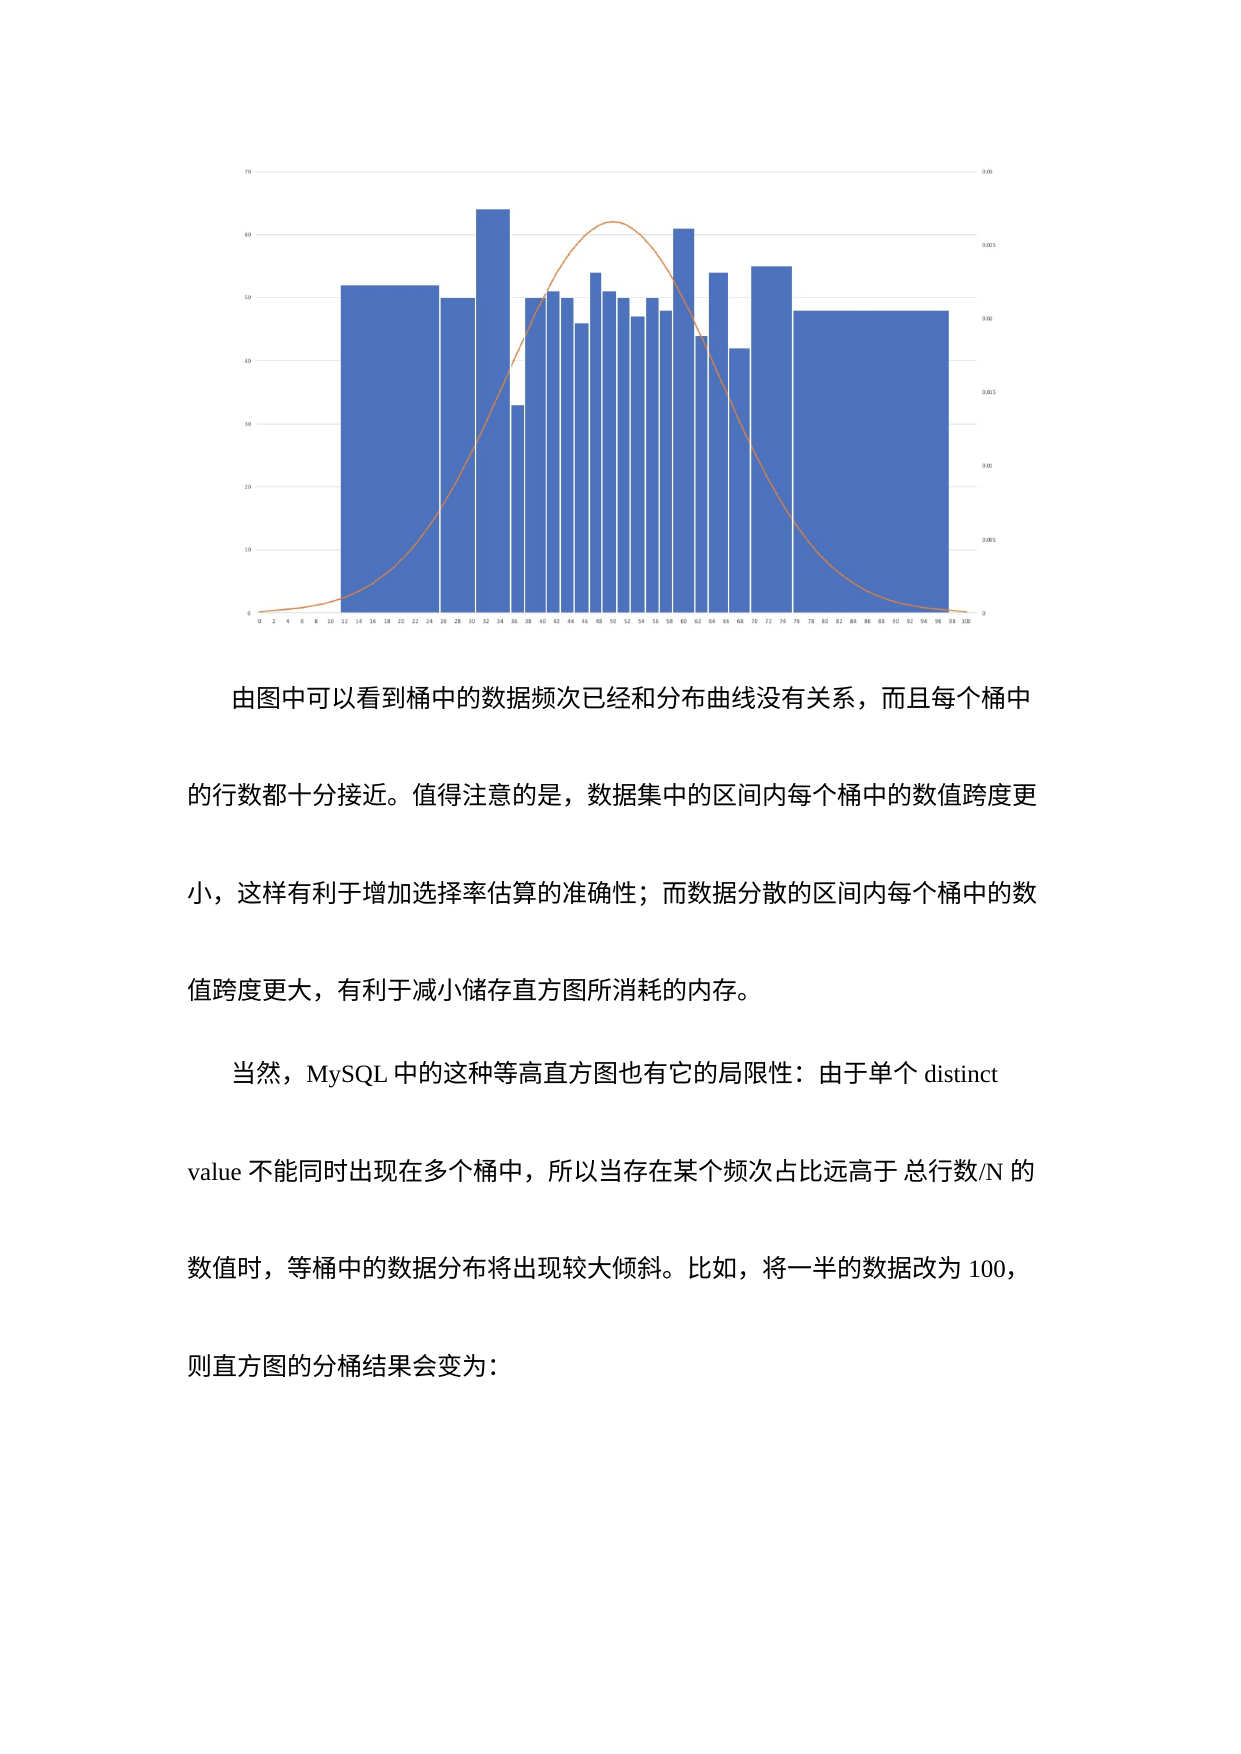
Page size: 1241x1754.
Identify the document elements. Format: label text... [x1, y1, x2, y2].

text 当然，MySQL 中的这种等高直方图也有它的局限性：由于单个 distinct value 不能同时出现在多个桶中，所以当存在某个频次占比远高于 总行数/N 的数值时，等桶中的数据分布将出现较大倾斜。比如，将一半的数据改为 100，则直方图的分桶结果会变为： [187, 1039, 1053, 1397]
picture [237, 162, 1003, 628]
text 由图中可以看到桶中的数据频次已经和分布曲线没有关系，而且每个桶中的行数都十分接近。值得注意的是，数据集中的区间内每个桶中的数值跨度更小，这样有利于增加选择率估算的准确性；而数据分散的区间内每个桶中的数值跨度更大，有利于减小储存直方图所消耗的内存。 [187, 664, 1053, 1021]
